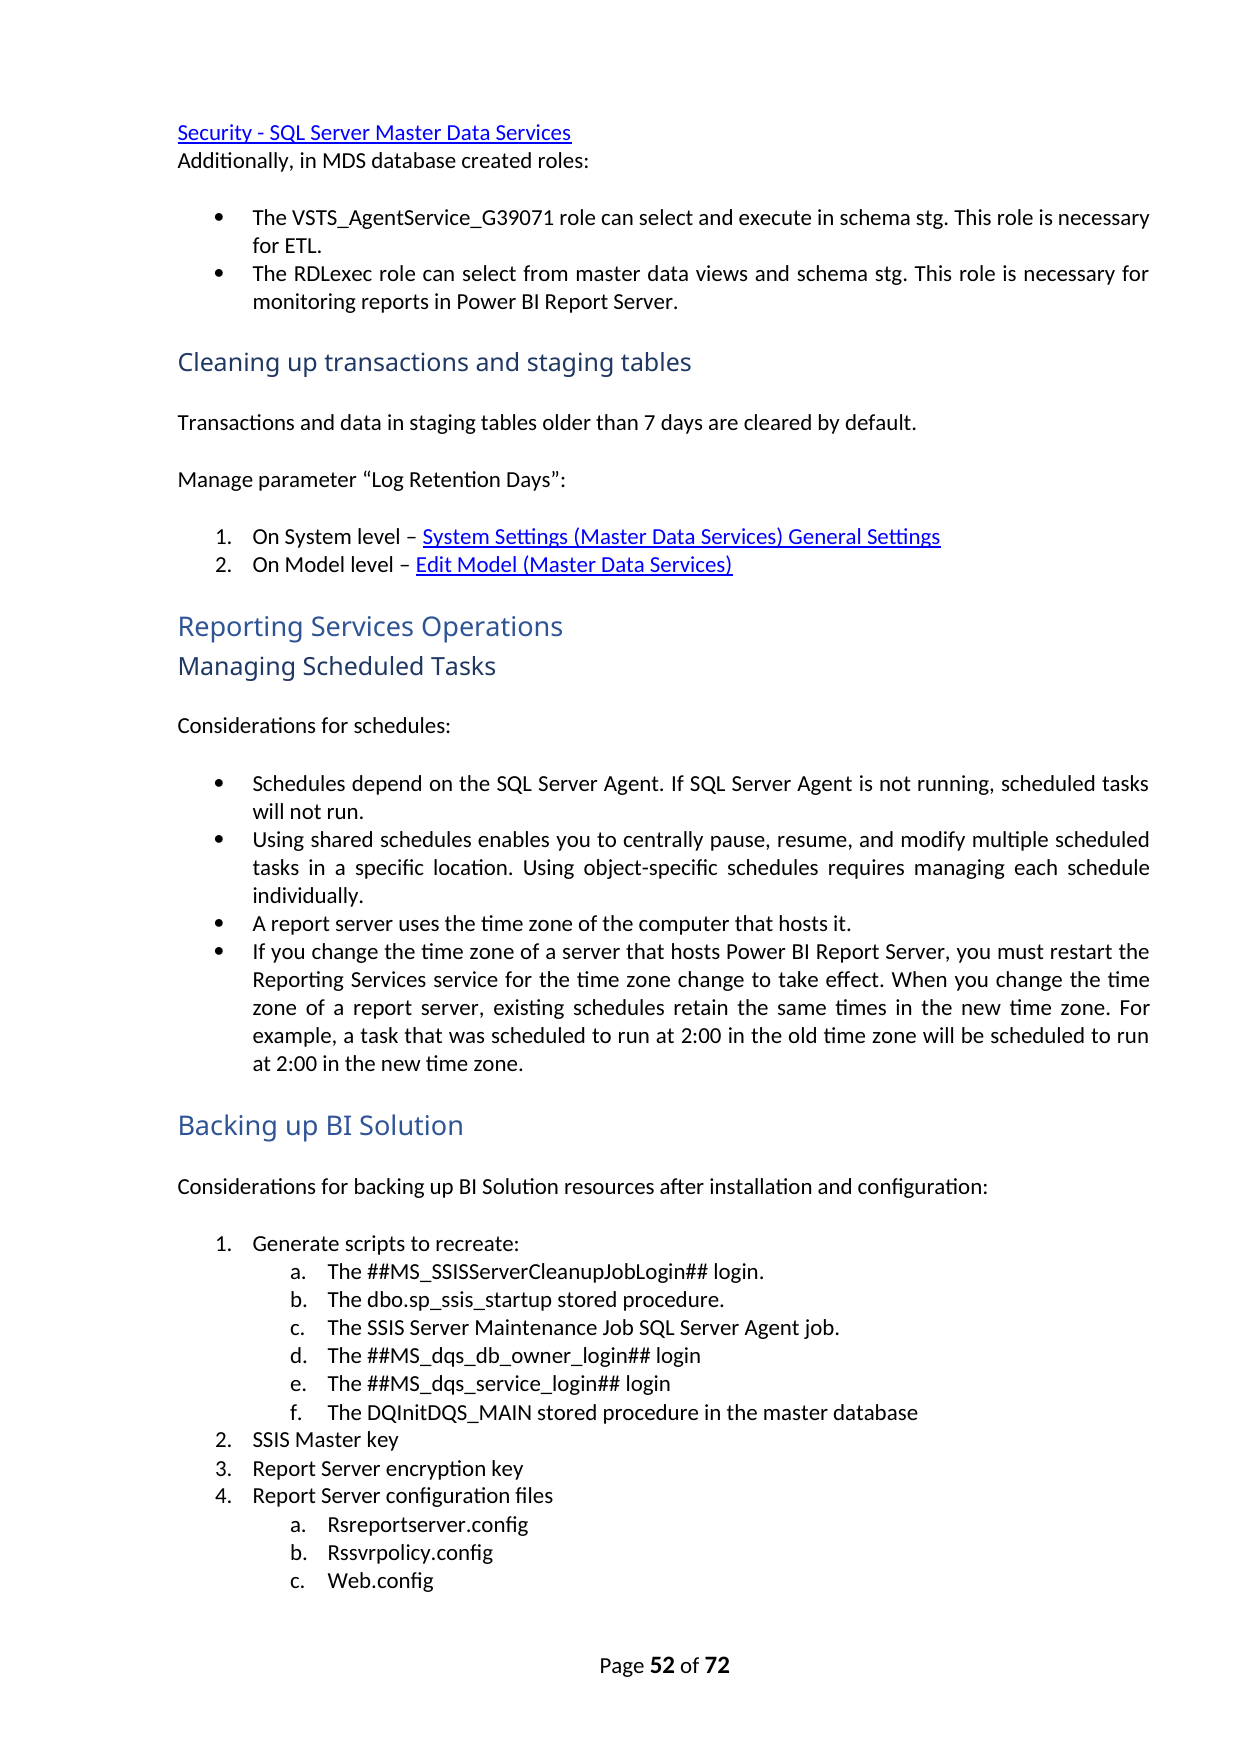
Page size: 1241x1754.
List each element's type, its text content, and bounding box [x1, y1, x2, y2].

list Rssvrpolicy.config [290, 1538, 1152, 1566]
list The ##MS_dqs_service_login## login [290, 1369, 1152, 1398]
list The RDLexec role can select from master data views and schema stg. This role is necessary for monitoring reports in Power BI Report Server. [215, 259, 1152, 315]
text Considerations for schedules: [177, 712, 1152, 740]
list On Model level – Edit Model (Master Data Services) [215, 550, 1152, 578]
list Using shared schedules enables you to centrally pause, resume, and modify multiple scheduled tasks in a specific location. Using object-specific schedules requires managing each schedule individually. [215, 825, 1152, 909]
list The ##MS_dqs_db_owner_login## login [290, 1342, 1152, 1369]
text Manage parameter “Log Retention Days”: [177, 465, 1152, 493]
list The VSTS_AgentService_G39071 role can select and execute in schema stg. This role is necessary for ETL. [215, 203, 1152, 259]
subtitle Cleaning up transactions and staging tables [177, 344, 1152, 379]
list SSIS Master key [215, 1426, 1152, 1454]
list Report Server encryption key [215, 1454, 1152, 1482]
subtitle Managing Scheduled Tasks [177, 648, 1152, 682]
subtitle Backing up BI Solution [177, 1106, 1152, 1143]
list Web.config [290, 1566, 1152, 1594]
list The DQInitDQS_MAIN stored procedure in the master database [290, 1398, 1152, 1426]
list If you change the time zone of a server that hosts Power BI Report Server, you must restart the Reporting Services service for the time zone change to take effect. When you change the time zone of a report server, existing schedules retain the same times in the new time zone. For example, a task that was scheduled to run at 2:00 in the old time zone will be scheduled to run at 2:00 in the new time zone. [215, 937, 1152, 1077]
text Security - SQL Server Master Data Services [177, 118, 1152, 146]
text Considerations for backing up BI Solution resources after installation and configuration: [177, 1172, 1152, 1200]
list Generate scripts to recreate: [215, 1229, 1152, 1257]
list On System level – System Settings (Master Data Services) General Settings [215, 522, 1152, 550]
list The SSIS Server Maintenance Job SQL Server Agent job. [290, 1313, 1152, 1342]
subtitle Reporting Services Operations [177, 607, 1152, 644]
list Schedules depend on the SQL Server Agent. If SQL Server Agent is not running, scheduled tasks will not run. [215, 769, 1152, 825]
list The ##MS_SSISServerCleanupJobLogin## login. [290, 1257, 1152, 1286]
text Additionally, in MDS database created roles: [177, 146, 1152, 174]
list Report Server configuration files [215, 1482, 1152, 1510]
list The dbo.sp_ssis_startup stored procedure. [290, 1286, 1152, 1313]
list Rsreportserver.config [290, 1510, 1152, 1538]
text Transactions and data in staging tables older than 7 days are cleared by default. [177, 408, 1152, 436]
list A report server uses the time zone of the computer that hosts it. [215, 909, 1152, 937]
